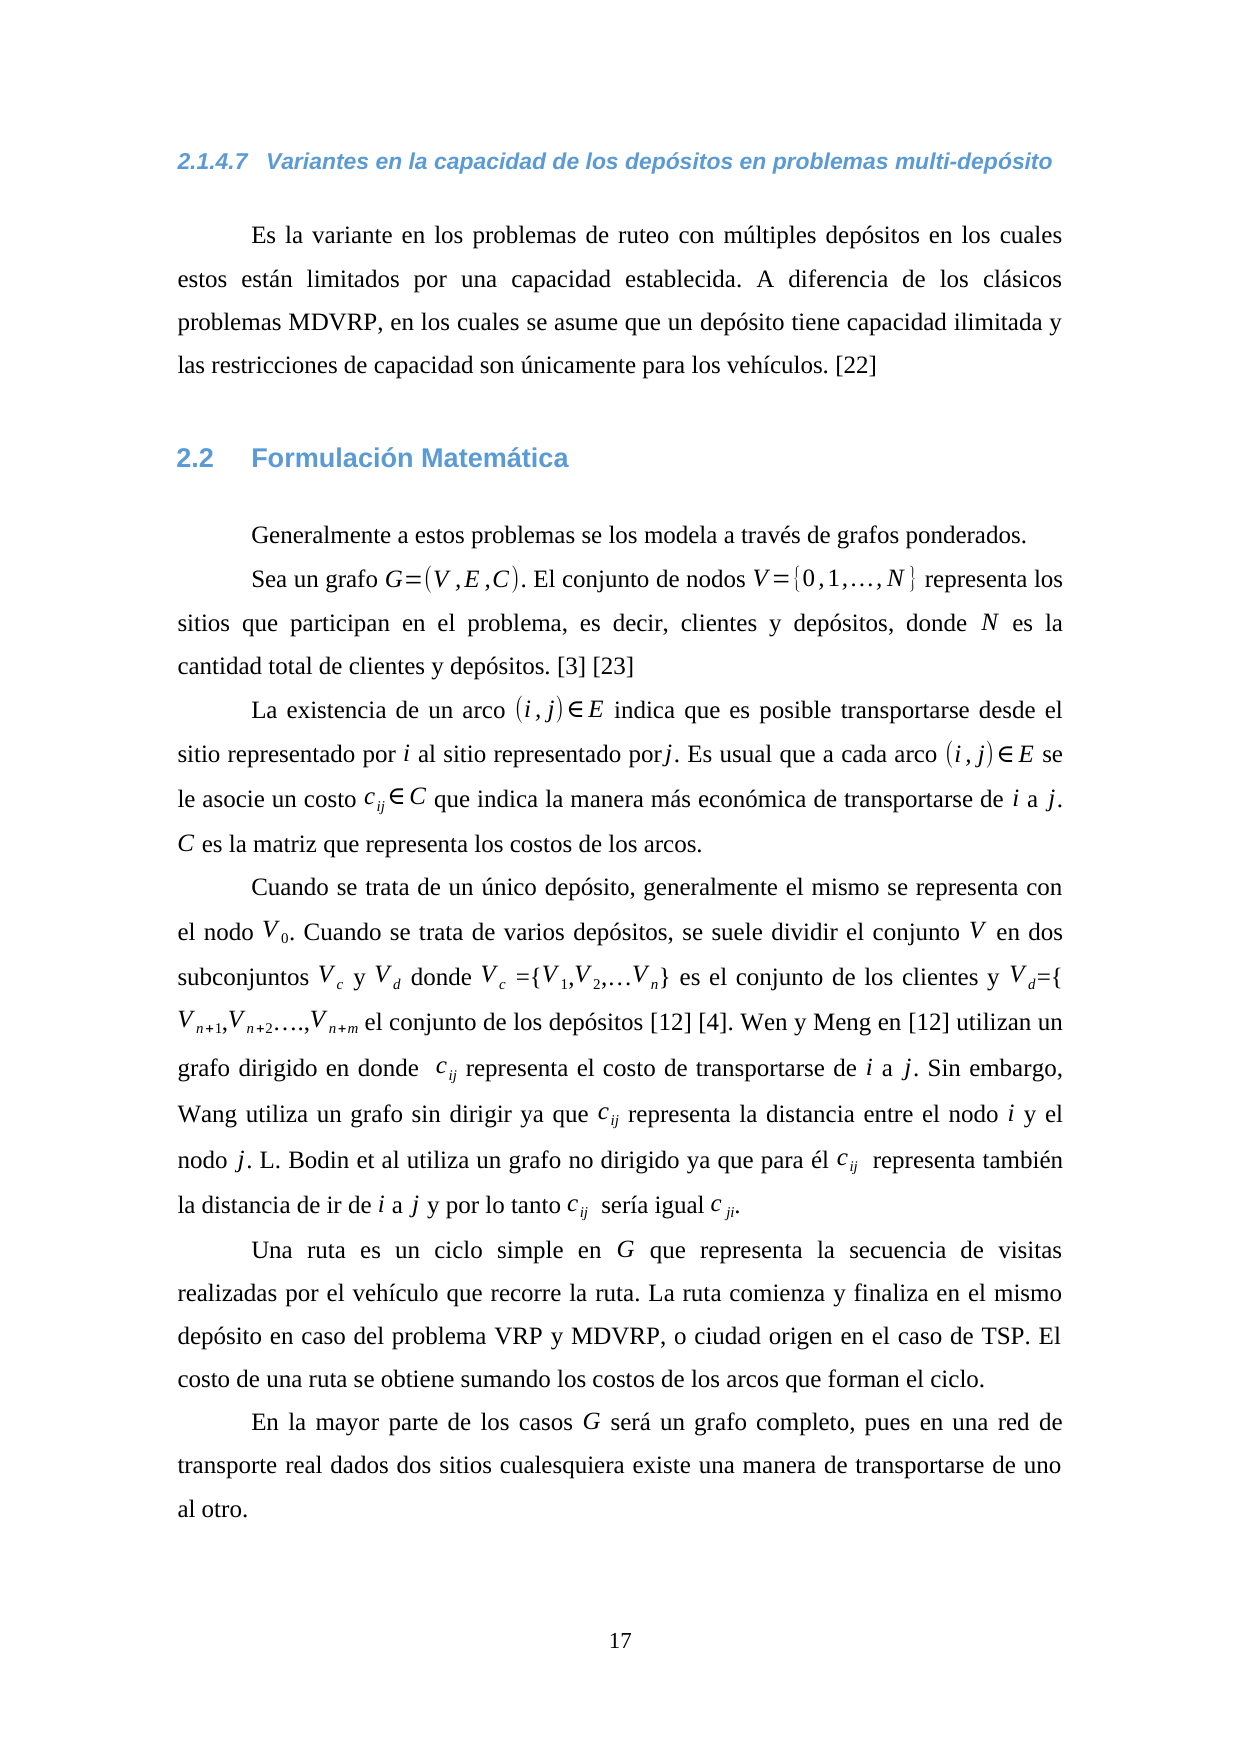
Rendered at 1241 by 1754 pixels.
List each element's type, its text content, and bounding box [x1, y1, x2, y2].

text Sea un grafo . El conjunto de nodos representa los sitios que participan en el problema, es decir, clientes y depósitos, donde es la cantidad total de clientes y depósitos. [177, 564, 1063, 680]
text Es la variante en los problemas de ruteo con múltiples depósitos en los cuales estos están limitados por una capacidad establecida. A diferencia de los clásicos problemas MDVRP, en los cuales se asume que un depósito tiene capacidad ilimitada y las restricciones de capacidad son únicamente para los vehículos. [177, 221, 1063, 379]
text Una ruta es un ciclo simple en que representa la secuencia de visitas realizadas por el vehículo que recorre la ruta. La ruta comienza y finaliza en el mismo depósito en caso del problema VRP y MDVRP, o ciudad origen en el caso de TSP. El costo de una ruta se obtiene sumando los costos de los arcos que forman el ciclo. [177, 1235, 1063, 1393]
text Cuando se trata de un único depósito, generalmente el mismo se representa con el nodo . Cuando se trata de varios depósitos, se suele dividir el conjunto en dos subconjuntos y donde ={,,…} es el conjunto de los clientes y ={,…., el conjunto de los depósitos . Wen y Meng en utilizan un grafo dirigido en donde representa el costo de transportarse de a . Sin embargo, Wang utiliza un grafo sin dirigir ya que representa la distancia entre el nodo y el nodo . L. Bodin et al utiliza un grafo no dirigido ya que para él representa también la distancia de ir de a y por lo tanto sería igual . [177, 872, 1063, 1221]
subtitle Formulación Matemática [176, 442, 1063, 474]
text Generalmente a estos problemas se los modela a través de grafos ponderados. [177, 521, 1063, 549]
subtitle Variantes en la capacidad de los depósitos en problemas multi-depósito [177, 148, 1063, 174]
text La existencia de un arco indica que es posible transportarse desde el sitio representado por al sitio representado por. Es usual que a cada arco se le asocie un costo que indica la manera más económica de transportarse de a . es la matriz que representa los costos de los arcos. [177, 694, 1063, 858]
text En la mayor parte de los casos será un grafo completo, pues en una red de transporte real dados dos sitios cualesquiera existe una manera de transportarse de uno al otro. [177, 1407, 1063, 1522]
